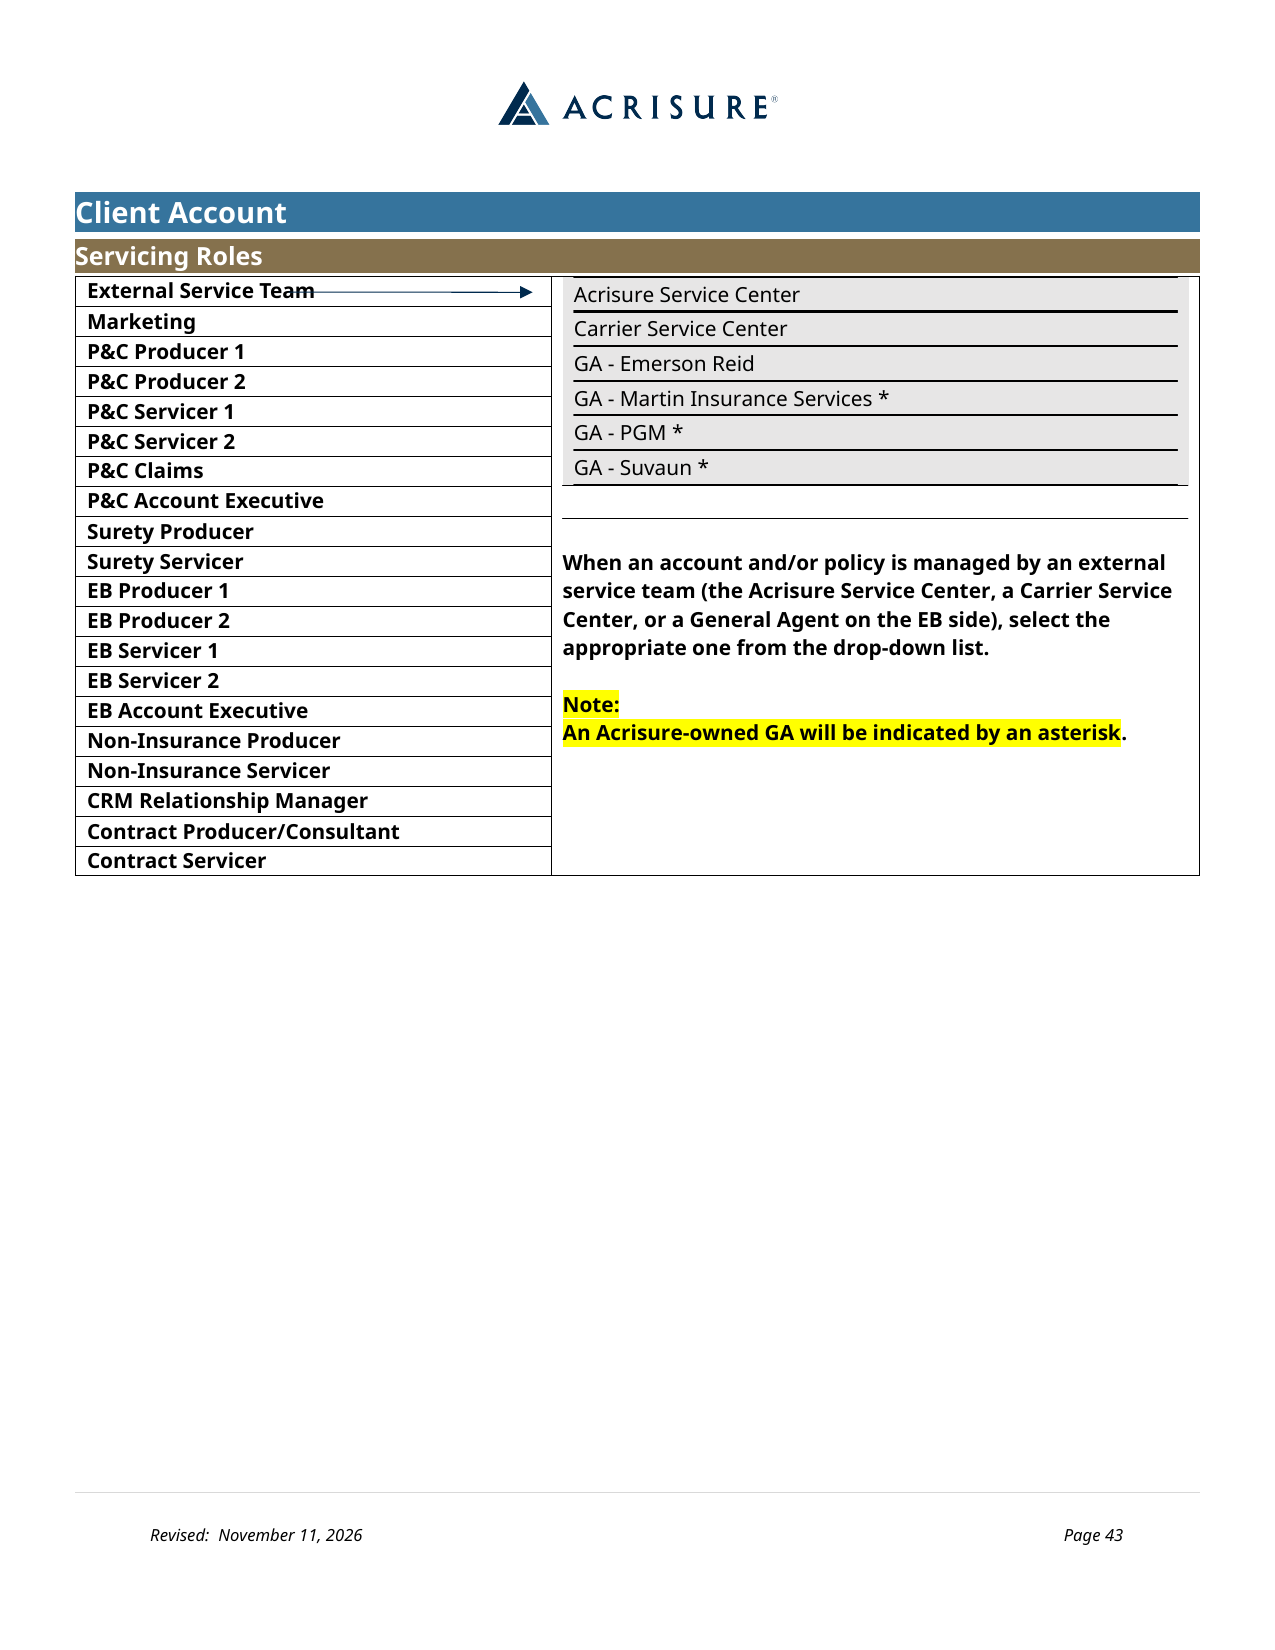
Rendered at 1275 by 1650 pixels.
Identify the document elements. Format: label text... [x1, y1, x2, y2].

subtitle Client Account [75, 192, 1200, 232]
table_cell Surety Servicer [76, 547, 551, 576]
table_cell P&C Servicer 2 [76, 427, 551, 456]
table_header When an account and/or policy is managed by an external service team (the Acrisure Service Center, a Carrier Service Center, or a General Agent on the EB side), select the appropriate one from the drop-down list. Note: An Acrisure-owned GA will be indicated by an asterisk. [552, 277, 1199, 875]
table_cell EB Servicer 1 [76, 637, 551, 666]
table_cell Non-Insurance Producer [76, 727, 551, 756]
table_cell Contract Producer/Consultant [76, 817, 551, 846]
table_cell EB Producer 1 [76, 577, 551, 606]
table_cell P&C Claims [76, 457, 551, 486]
table_cell EB Account Executive [76, 697, 551, 726]
table_cell P&C Servicer 1 [76, 397, 551, 426]
table_cell EB Producer 2 [76, 607, 551, 636]
subtitle Servicing Roles [75, 239, 1200, 273]
table_cell Surety Producer [76, 517, 551, 546]
table_cell Non-Insurance Servicer [76, 757, 551, 786]
table_cell CRM Relationship Manager [76, 787, 551, 816]
table_cell P&C Producer 1 [76, 337, 551, 366]
table_header External Service Team [76, 277, 551, 306]
table_cell P&C Producer 2 [76, 367, 551, 396]
table_cell P&C Account Executive [76, 487, 551, 516]
picture [496, 75, 779, 135]
table_cell EB Servicer 2 [76, 667, 551, 696]
table_cell Contract Servicer [76, 847, 551, 875]
table_cell Marketing [76, 307, 551, 336]
